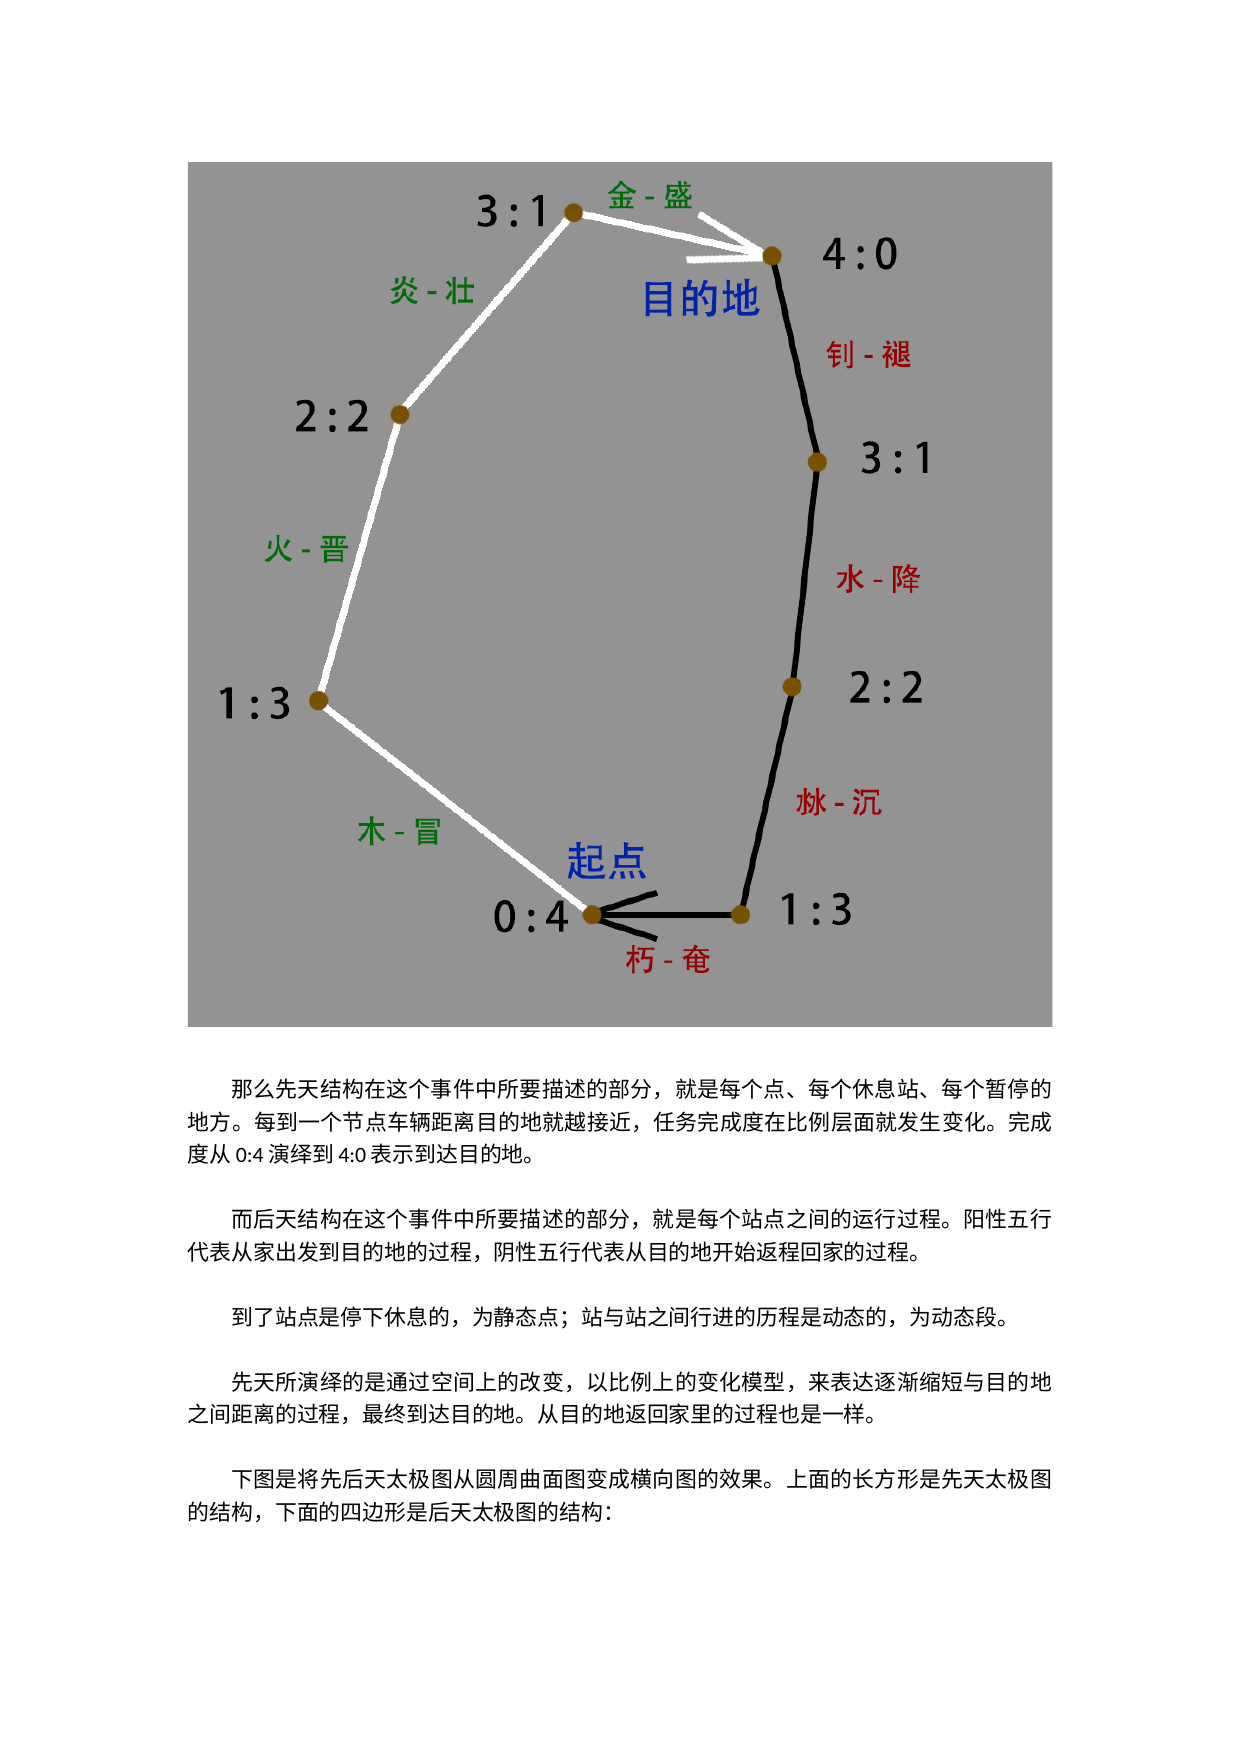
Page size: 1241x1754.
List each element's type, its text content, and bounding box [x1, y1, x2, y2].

text 先天所演绎的是通过空间上的改变，以比例上的变化模型，来表达逐渐缩短与目的地之间距离的过程，最终到达目的地。从目的地返回家里的过程也是一样。 [187, 1364, 1053, 1429]
text 那么先天结构在这个事件中所要描述的部分，就是每个点、每个休息站、每个暂停的地方。每到一个节点车辆距离目的地就越接近，任务完成度在比例层面就发生变化。完成度从0:4演绎到4:0表示到达目的地。 [187, 1072, 1053, 1169]
text 下图是将先后天太极图从圆周曲面图变成横向图的效果。上面的长方形是先天太极图的结构，下面的四边形是后天太极图的结构： [187, 1462, 1053, 1527]
text 而后天结构在这个事件中所要描述的部分，就是每个站点之间的运行过程。阳性五行代表从家出发到目的地的过程，阴性五行代表从目的地开始返程回家的过程。 [187, 1202, 1053, 1267]
picture [187, 162, 1053, 1027]
text 到了站点是停下休息的，为静态点；站与站之间行进的历程是动态的，为动态段。 [187, 1299, 1053, 1332]
